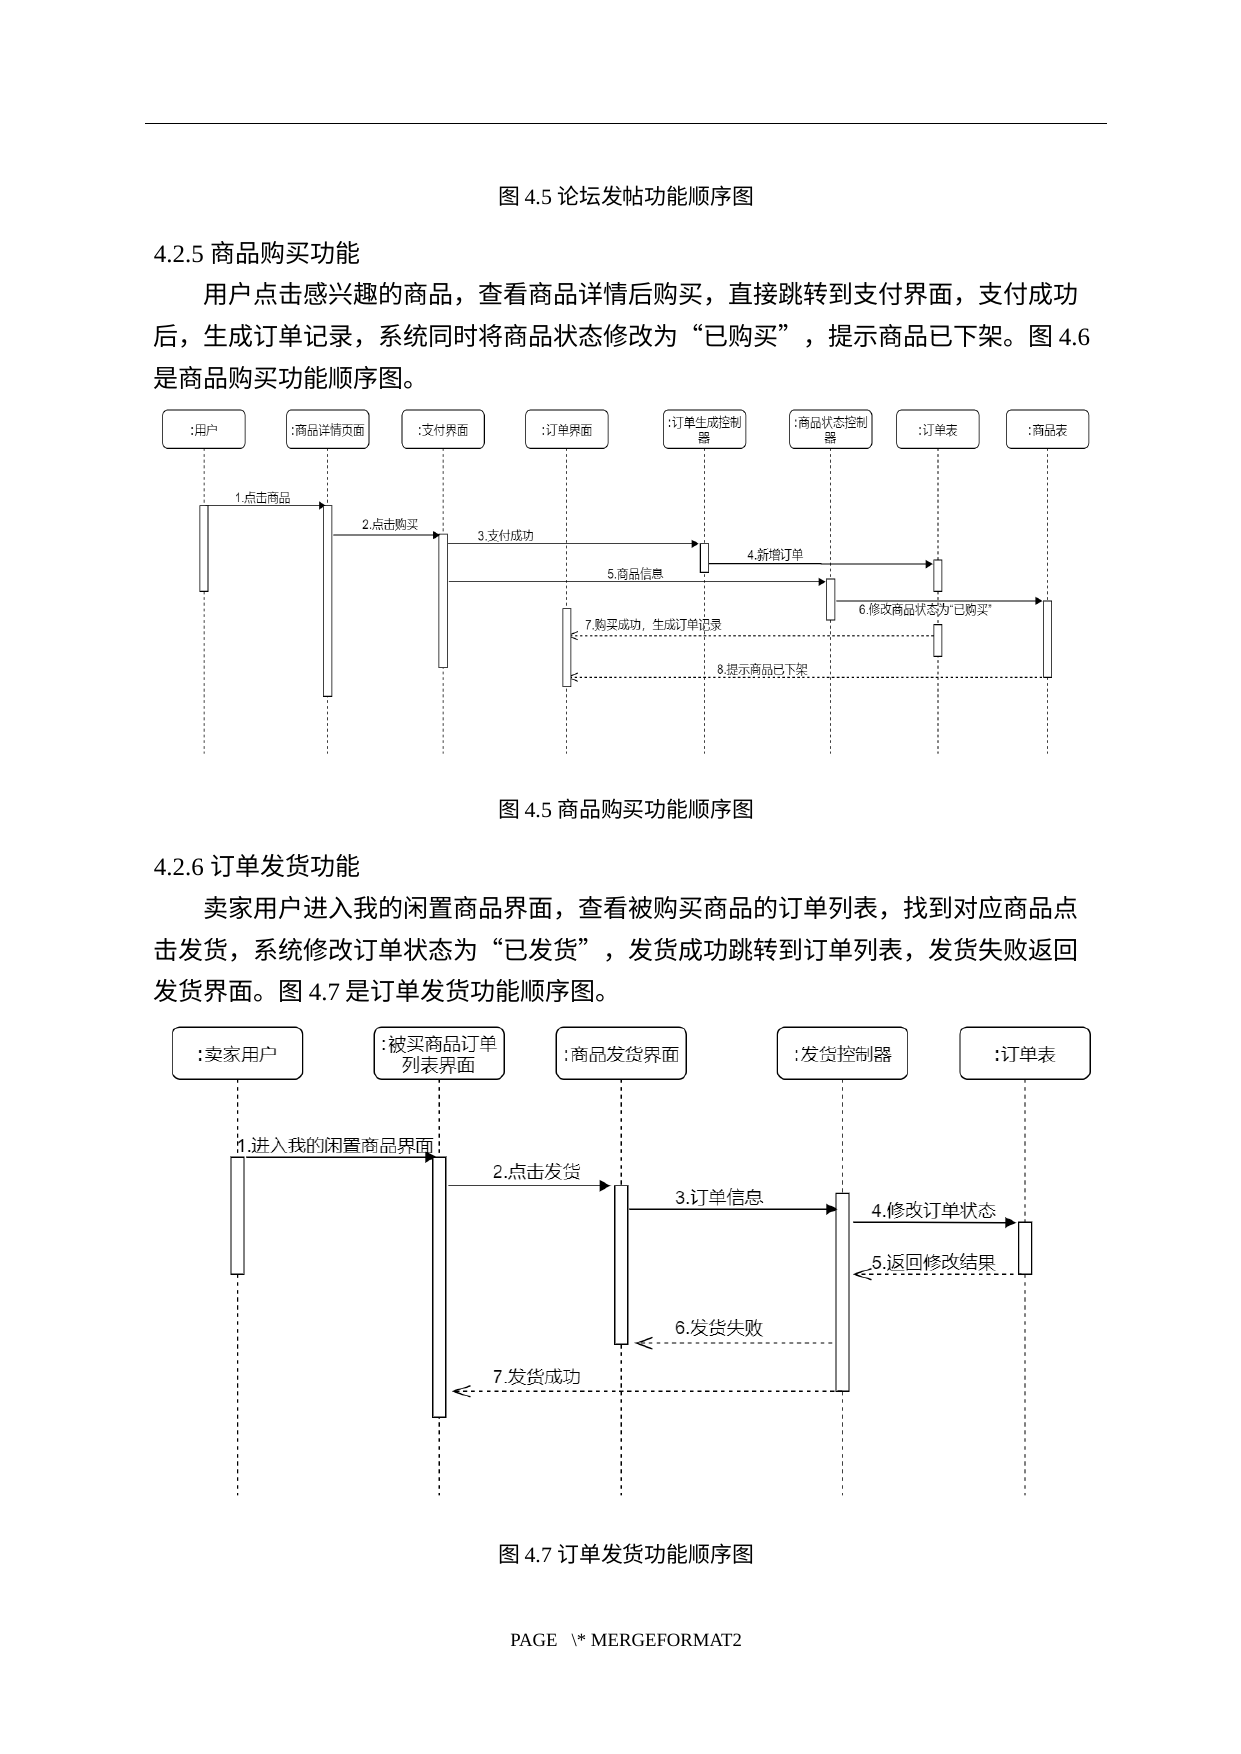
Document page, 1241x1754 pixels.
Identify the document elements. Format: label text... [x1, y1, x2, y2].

text 用户点击感兴趣的商品，查看商品详情后购买，直接跳转到支付界面，支付成功后，生成订单记录，系统同时将商品状态修改为“已购买”，提示商品已下架。图4.6是商品购买功能顺序图。 [153, 270, 1098, 395]
text 4.2.6 订单发货功能 [153, 842, 1098, 884]
text 图4.5 论坛发帖功能顺序图 [153, 171, 1098, 212]
picture [153, 1009, 1098, 1513]
text 4.2.5 商品购买功能 [153, 229, 1098, 270]
text 图4.5 商品购买功能顺序图 [153, 784, 1098, 826]
text 图4.7 订单发货功能顺序图 [153, 1529, 1098, 1571]
picture [153, 395, 1098, 769]
text 卖家用户进入我的闲置商品界面，查看被购买商品的订单列表，找到对应商品点击发货，系统修改订单状态为“已发货”，发货成功跳转到订单列表，发货失败返回发货界面。图4.7是订单发货功能顺序图。 [153, 884, 1098, 1009]
